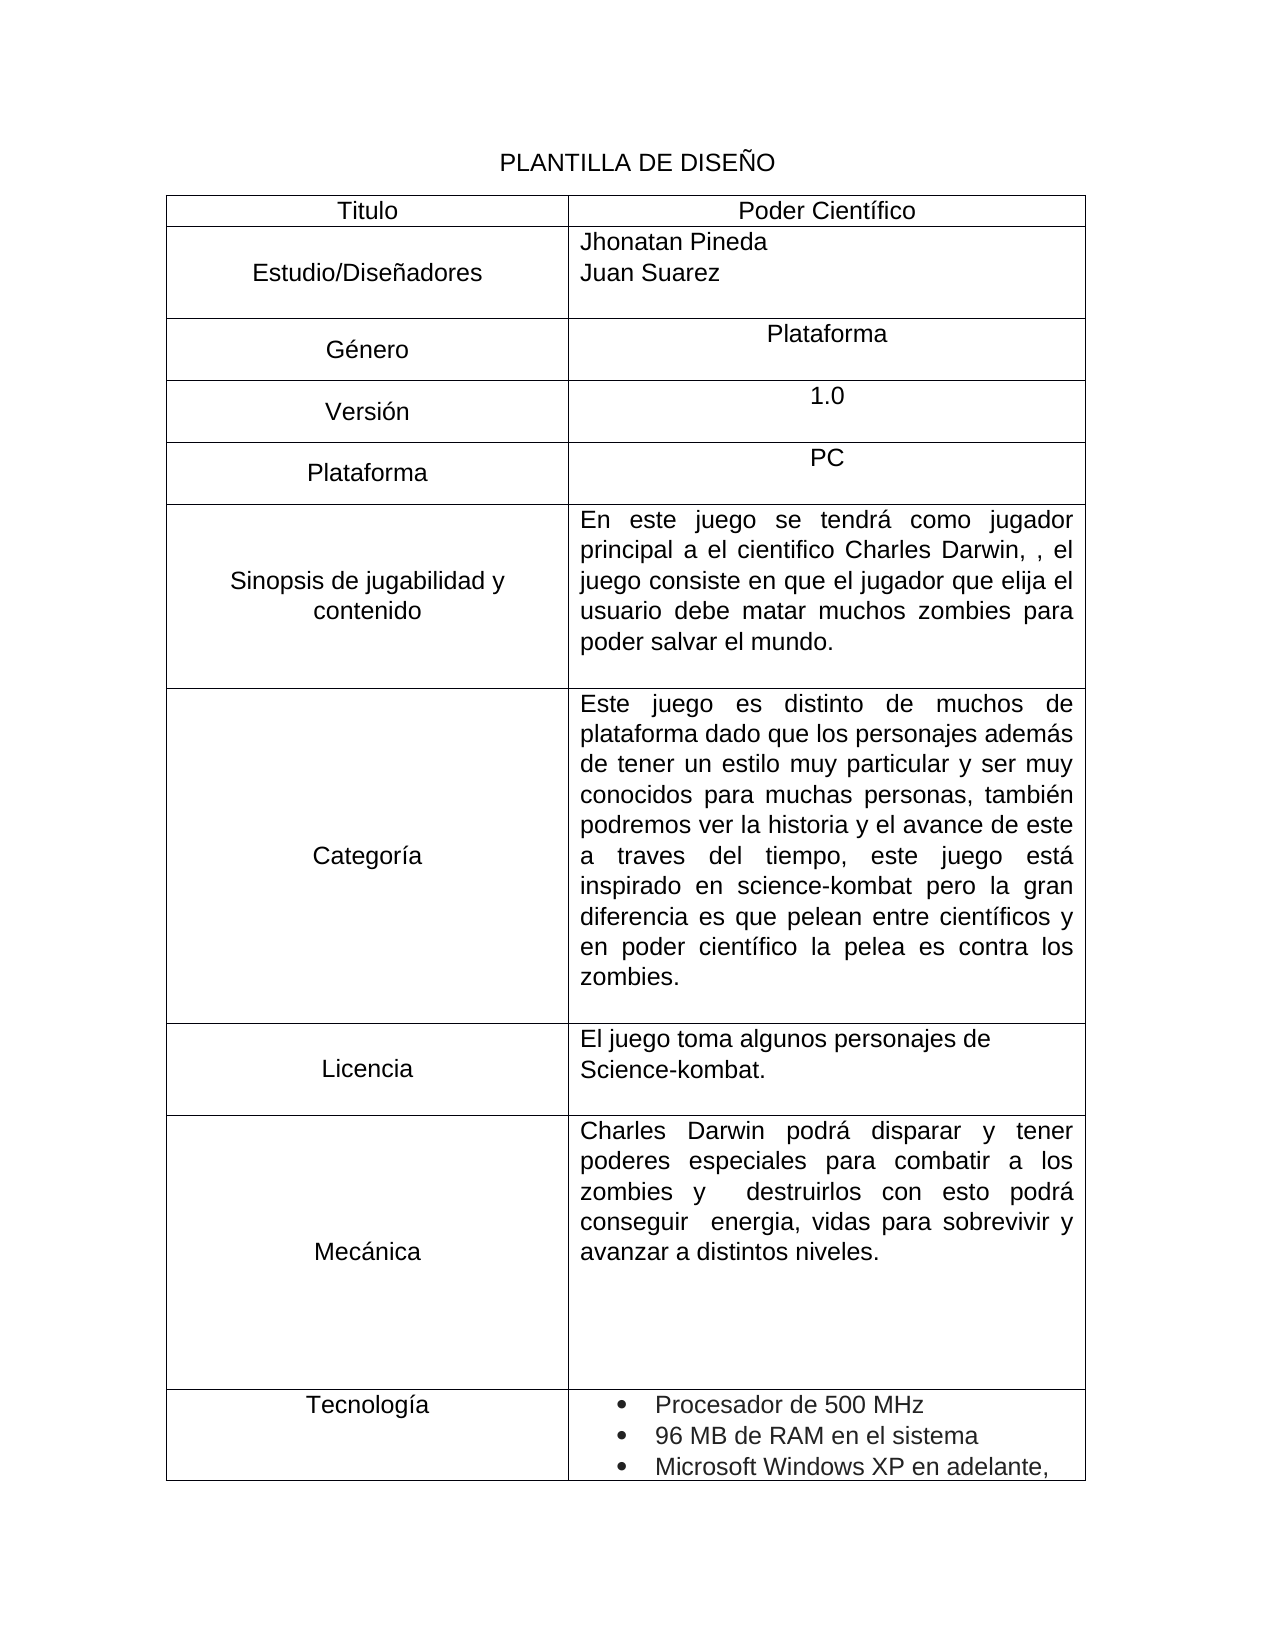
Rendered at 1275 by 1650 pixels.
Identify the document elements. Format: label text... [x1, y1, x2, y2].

table_cell Género [167, 319, 568, 380]
text PLANTILLA DE DISEÑO [177, 148, 1098, 176]
table_cell Versión [167, 381, 568, 442]
table_header Poder Científico [569, 196, 1085, 226]
table_cell PC [569, 443, 1085, 504]
table_cell El juego toma algunos personajes de Science-kombat. [569, 1024, 1085, 1114]
table_cell En este juego se tendrá como jugador principal a el cientifico Charles Darwin, , el juego consiste en que el jugador que elija el usuario debe matar muchos zombies para poder salvar el mundo. [569, 505, 1085, 687]
table_cell Jhonatan Pineda Juan Suarez [569, 227, 1085, 318]
table_cell Charles Darwin podrá disparar y tener poderes especiales para combatir a los zombies y destruirlos con esto podrá conseguir energia, vidas para sobrevivir y avanzar a distintos niveles. [569, 1116, 1085, 1389]
table_cell Plataforma [167, 443, 568, 504]
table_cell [569, 1390, 1085, 1480]
table_cell Sinopsis de jugabilidad y contenido [167, 505, 568, 687]
table_cell 1.0 [569, 381, 1085, 442]
table_cell Este juego es distinto de muchos de plataforma dado que los personajes además de tener un estilo muy particular y ser muy conocidos para muchas personas, también podremos ver la historia y el avance de este a traves del tiempo, este juego está inspirado en science-kombat pero la gran diferencia es que pelean entre científicos y en poder científico la pelea es contra los zombies. [569, 689, 1085, 1023]
table_cell Tecnología [167, 1390, 568, 1480]
table_header Titulo [167, 196, 568, 226]
table_cell Plataforma [569, 319, 1085, 380]
table_cell Licencia [167, 1024, 568, 1114]
table_cell Estudio/Diseñadores [167, 227, 568, 318]
table_cell Mecánica [167, 1116, 568, 1389]
table_cell Categoría [167, 689, 568, 1023]
